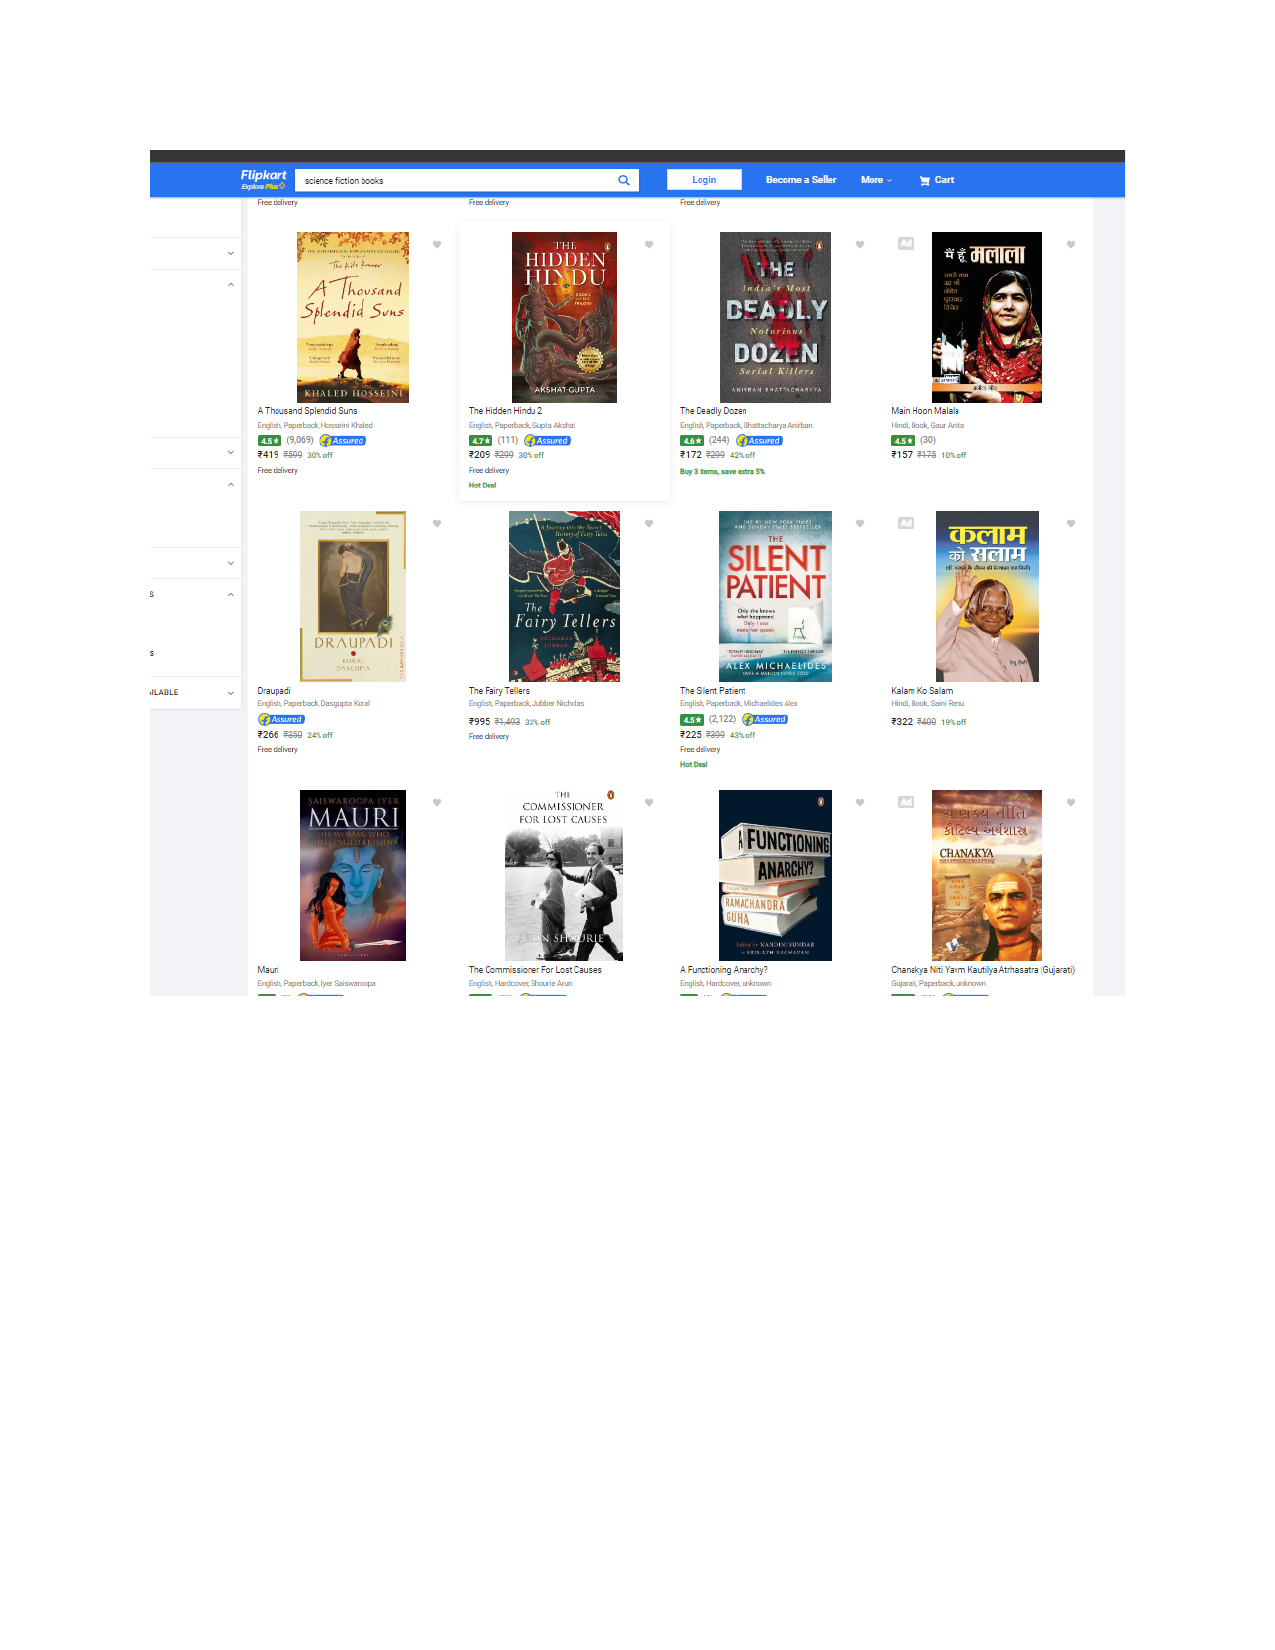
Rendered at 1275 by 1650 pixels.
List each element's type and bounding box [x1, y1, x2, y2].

picture [150, 150, 1125, 996]
